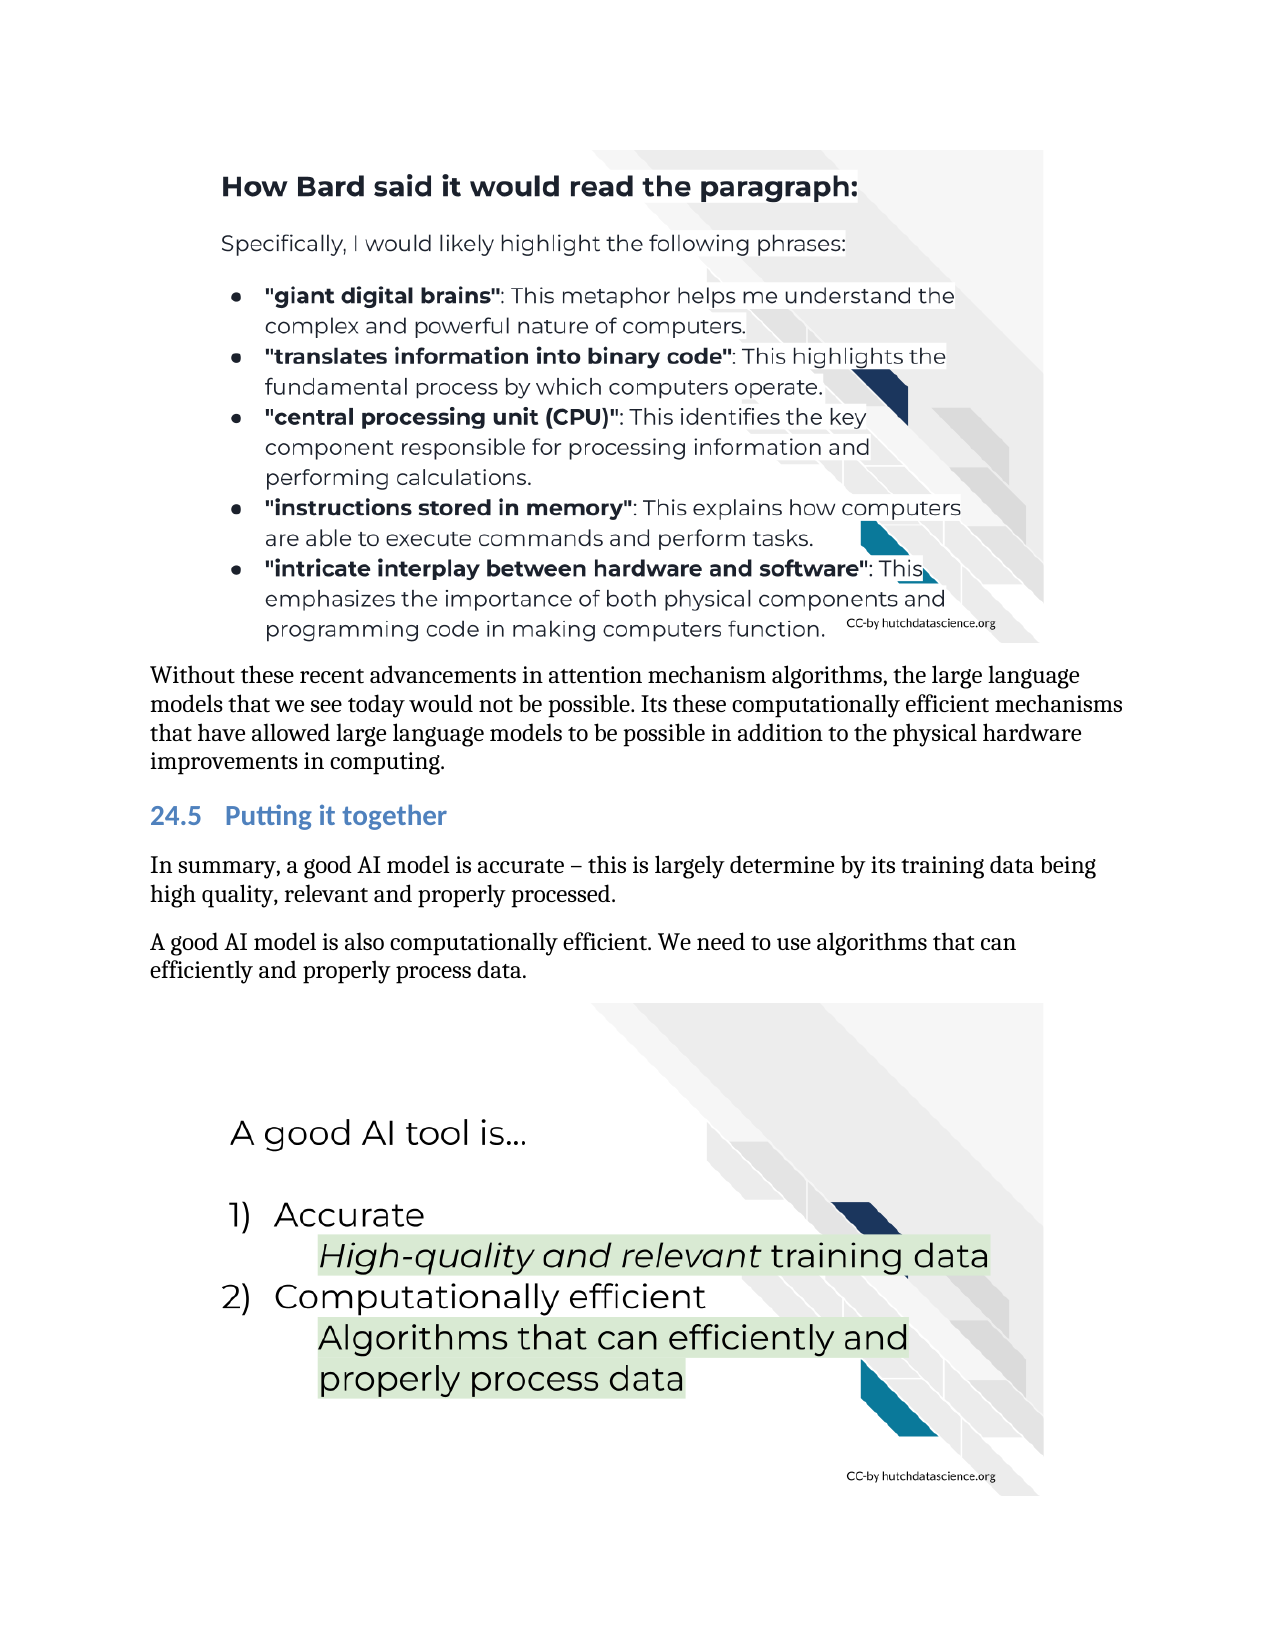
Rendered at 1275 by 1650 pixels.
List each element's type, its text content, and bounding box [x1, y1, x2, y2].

picture [168, 1003, 1044, 1496]
text In summary, a good AI model is accurate – this is largely determine by its training data being high quality, relevant and properly processed. [150, 851, 1125, 909]
text Without these recent advancements in attention mechanism algorithms, the large language models that we see today would not be possible. Its these computationally efficient mechanisms that have allowed large language models to be possible in addition to the physical hardware improvements in computing. [150, 661, 1125, 776]
text A good AI model is also computationally efficient. We need to use algorithms that can efficiently and properly process data. [150, 927, 1125, 985]
picture [168, 150, 1044, 643]
subtitle 24.5 Putting it together [150, 797, 1125, 832]
